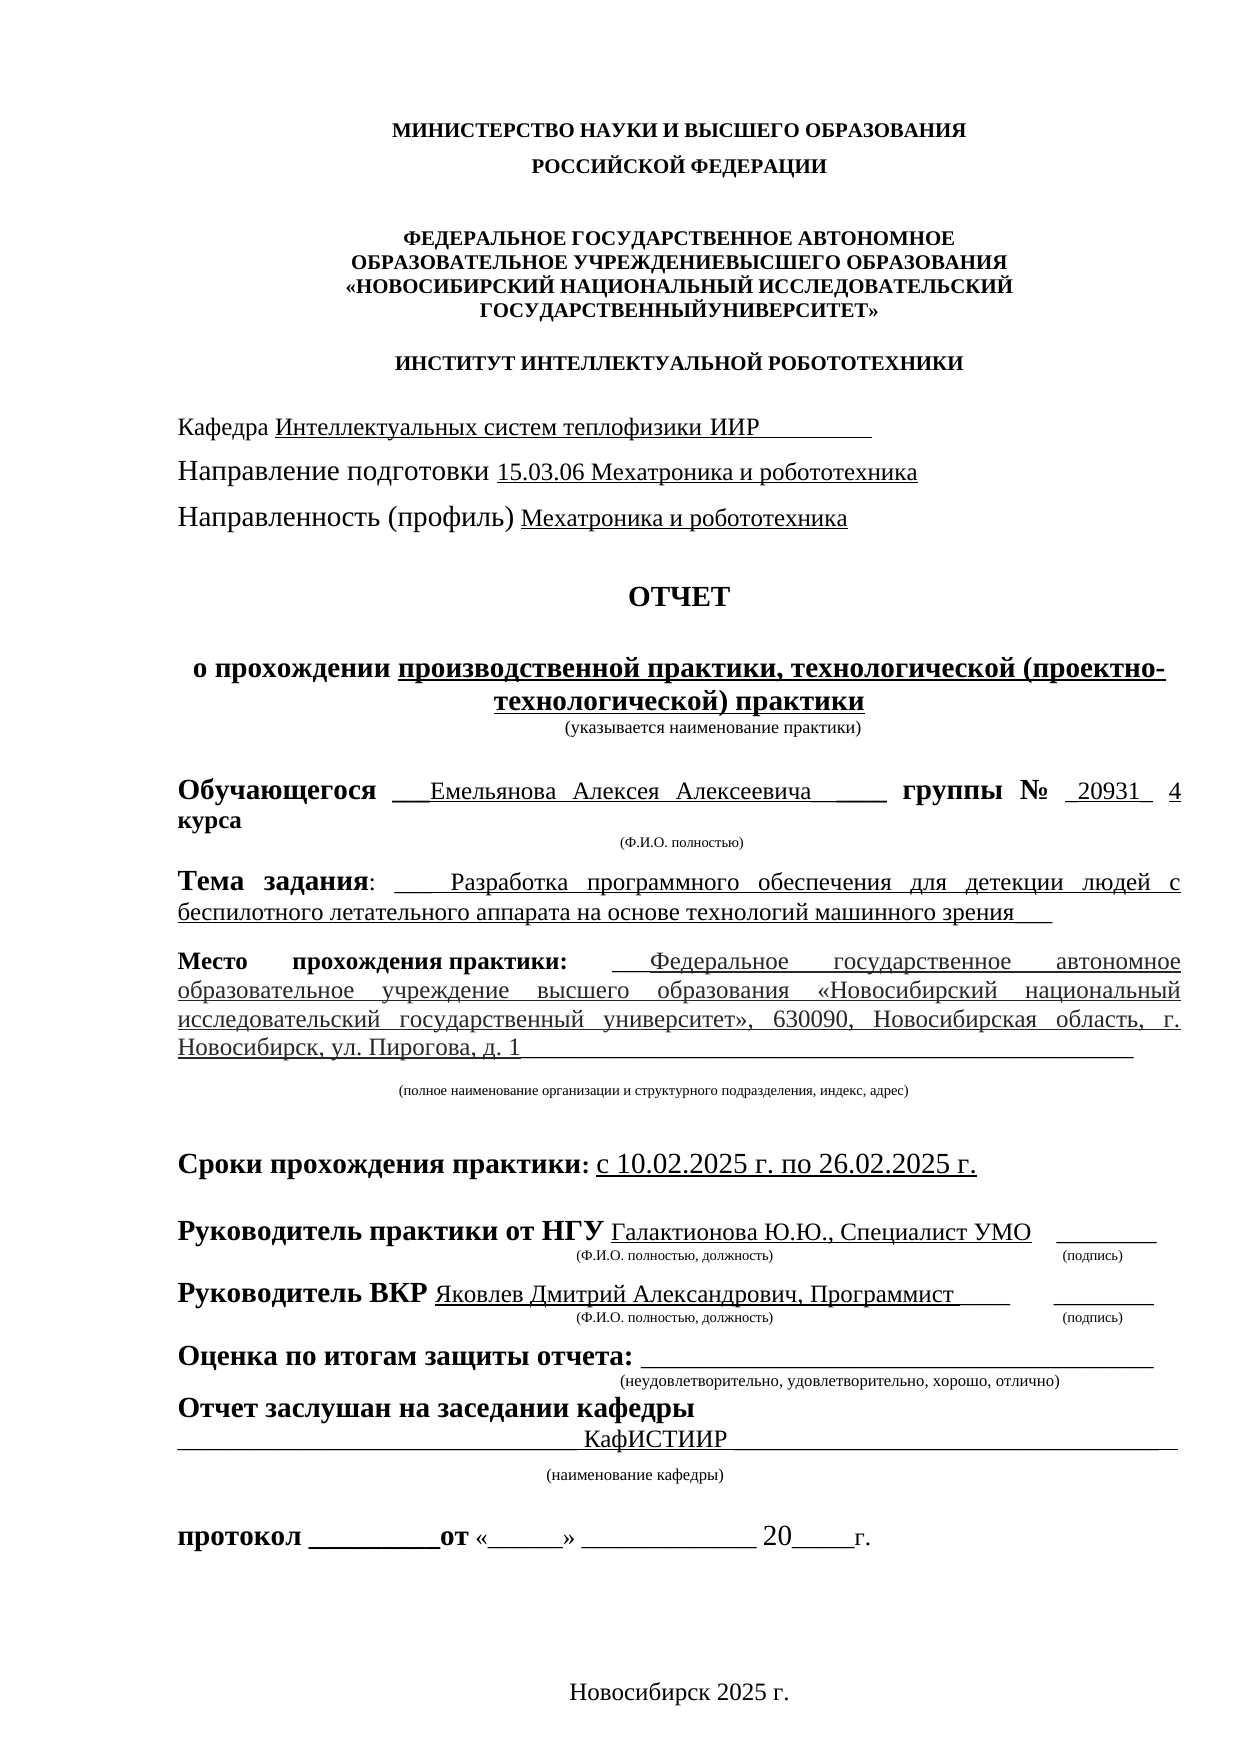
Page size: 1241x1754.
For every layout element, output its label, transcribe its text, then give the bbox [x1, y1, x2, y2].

text «новосибирский национальный исследовательский государственныйуниверситет» [177, 274, 1181, 322]
text (Ф.И.О. полностью) [177, 834, 1181, 863]
text Обучающегося ___Емельянова Алексея Алексеевича______ группы № _20931_ 4 курса [177, 772, 1181, 834]
text Тема задания: ___ Разработка программного обеспечения для детекции людей с беспилотного летательного аппарата на основе технологий машинного зрения___ [177, 863, 1181, 925]
text Российской Федерации [177, 154, 1181, 178]
text ФЕДЕРАЛЬНОЕ Государственное Автономное [177, 226, 1181, 250]
text (наименование кафедры) [472, 1465, 1181, 1484]
text (указывается наименование практики) [177, 717, 1181, 753]
text Отчет заслушан на заседании кафедры ________________________________ КафИСТИИР __________________________________ [177, 1390, 1181, 1453]
text о прохождении производственной практики, технологической (проектно-технологической) практики [177, 650, 1181, 717]
text Кафедра Интеллектуальных систем теплофизики ИИР [177, 412, 1181, 441]
text (Ф.И.О. полностью, должность) (подпись) [177, 1309, 1181, 1338]
text (полное наименование организации и структурного подразделения, индекс, адрес) [325, 1082, 1181, 1111]
text Сроки прохождения практики: с 10.02.2025 г. по 26.02.2025 г. [177, 1146, 1181, 1179]
text (Ф.И.О. полностью, должность) (подпись) [177, 1247, 1181, 1275]
text (неудовлетворительно, удовлетворительно, хорошо, отлично) [177, 1371, 1181, 1390]
text Направленность (профиль) Мехатроника и робототехника [177, 499, 1181, 533]
text Направление подготовки 15.03.06 Мехатроника и робототехника [177, 453, 1181, 487]
text Руководитель практики от НГУ Галактионова Ю.Ю., Специалист УМО ________ [177, 1213, 1181, 1247]
text ИНСТИТУТ ИНТЕЛЛЕКТУАЛЬНОЙ РОБОТОТЕХНИКИ [177, 351, 1181, 375]
text протокол _________от «______» ______________ 20_____г. [177, 1518, 1181, 1551]
text образовательное учреждениевысшего образования [177, 250, 1181, 274]
text Место прохождения практики: ___Федеральное государственное автономное образовательное учреждение высшего образования «Новосибирский национальный исследовательский государственный университет», 630090, Новосибирская область, г. Новосибирск, ул. Пирогова, д. 1_________________________________________________ [177, 1032, 1181, 1061]
text Руководитель ВКР Яковлев Дмитрий Александрович, Программист ____ ________ [177, 1275, 1181, 1309]
text ОТЧЕТ [177, 579, 1181, 612]
text Министерство науки и высшего образования [177, 118, 1181, 142]
text Оценка по итогам защиты отчета: _________________________________________ [177, 1338, 1181, 1371]
